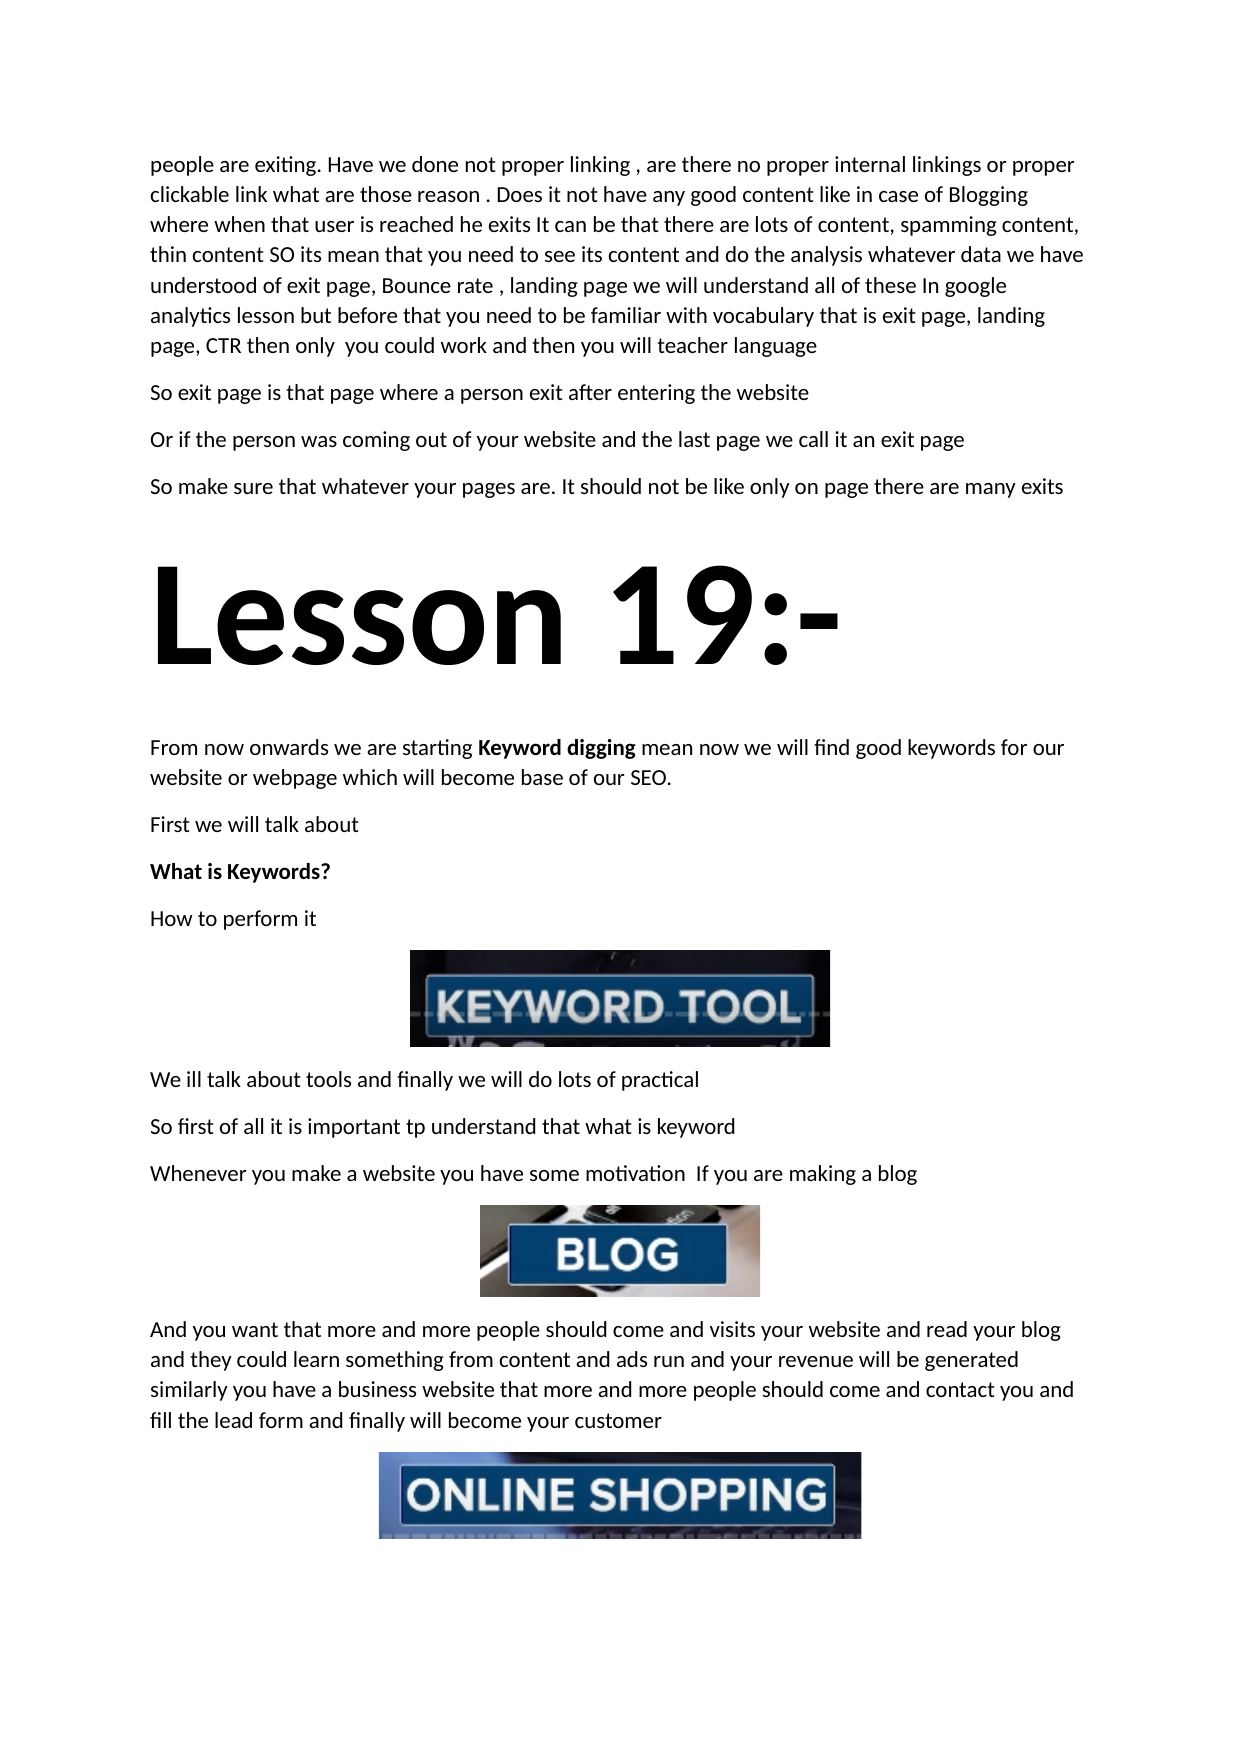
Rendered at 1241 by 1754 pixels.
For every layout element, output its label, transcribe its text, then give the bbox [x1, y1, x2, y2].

text From now onwards we are starting Keyword digging mean now we will find good keywords for our website or webpage which will become base of our SEO. [150, 733, 1090, 791]
picture [410, 950, 831, 1047]
text Lesson 19:- [150, 519, 1090, 702]
text Whenever you make a website you have some motivation If you are making a blog [150, 1159, 1090, 1187]
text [150, 150, 1090, 359]
picture [378, 1452, 862, 1539]
text First we will talk about [150, 810, 1090, 838]
text What is Keywords? [150, 857, 1090, 885]
text Or if the person was coming out of your website and the last page we call it an exit page [150, 425, 1090, 453]
text We ill talk about tools and finally we will do lots of practical [150, 1065, 1090, 1093]
text How to perform it [150, 904, 1090, 932]
text So first of all it is important tp understand that what is keyword [150, 1112, 1090, 1140]
picture [480, 1205, 761, 1297]
text So exit page is that page where a person exit after entering the website [150, 378, 1090, 406]
text And you want that more and more people should come and visits your website and read your blog and they could learn something from content and ads run and your revenue will be generated similarly you have a business website that more and more people should come and contact you and fill the lead form and finally will become your customer [150, 1315, 1090, 1434]
text So make sure that whatever your pages are. It should not be like only on page there are many exits [150, 472, 1090, 500]
